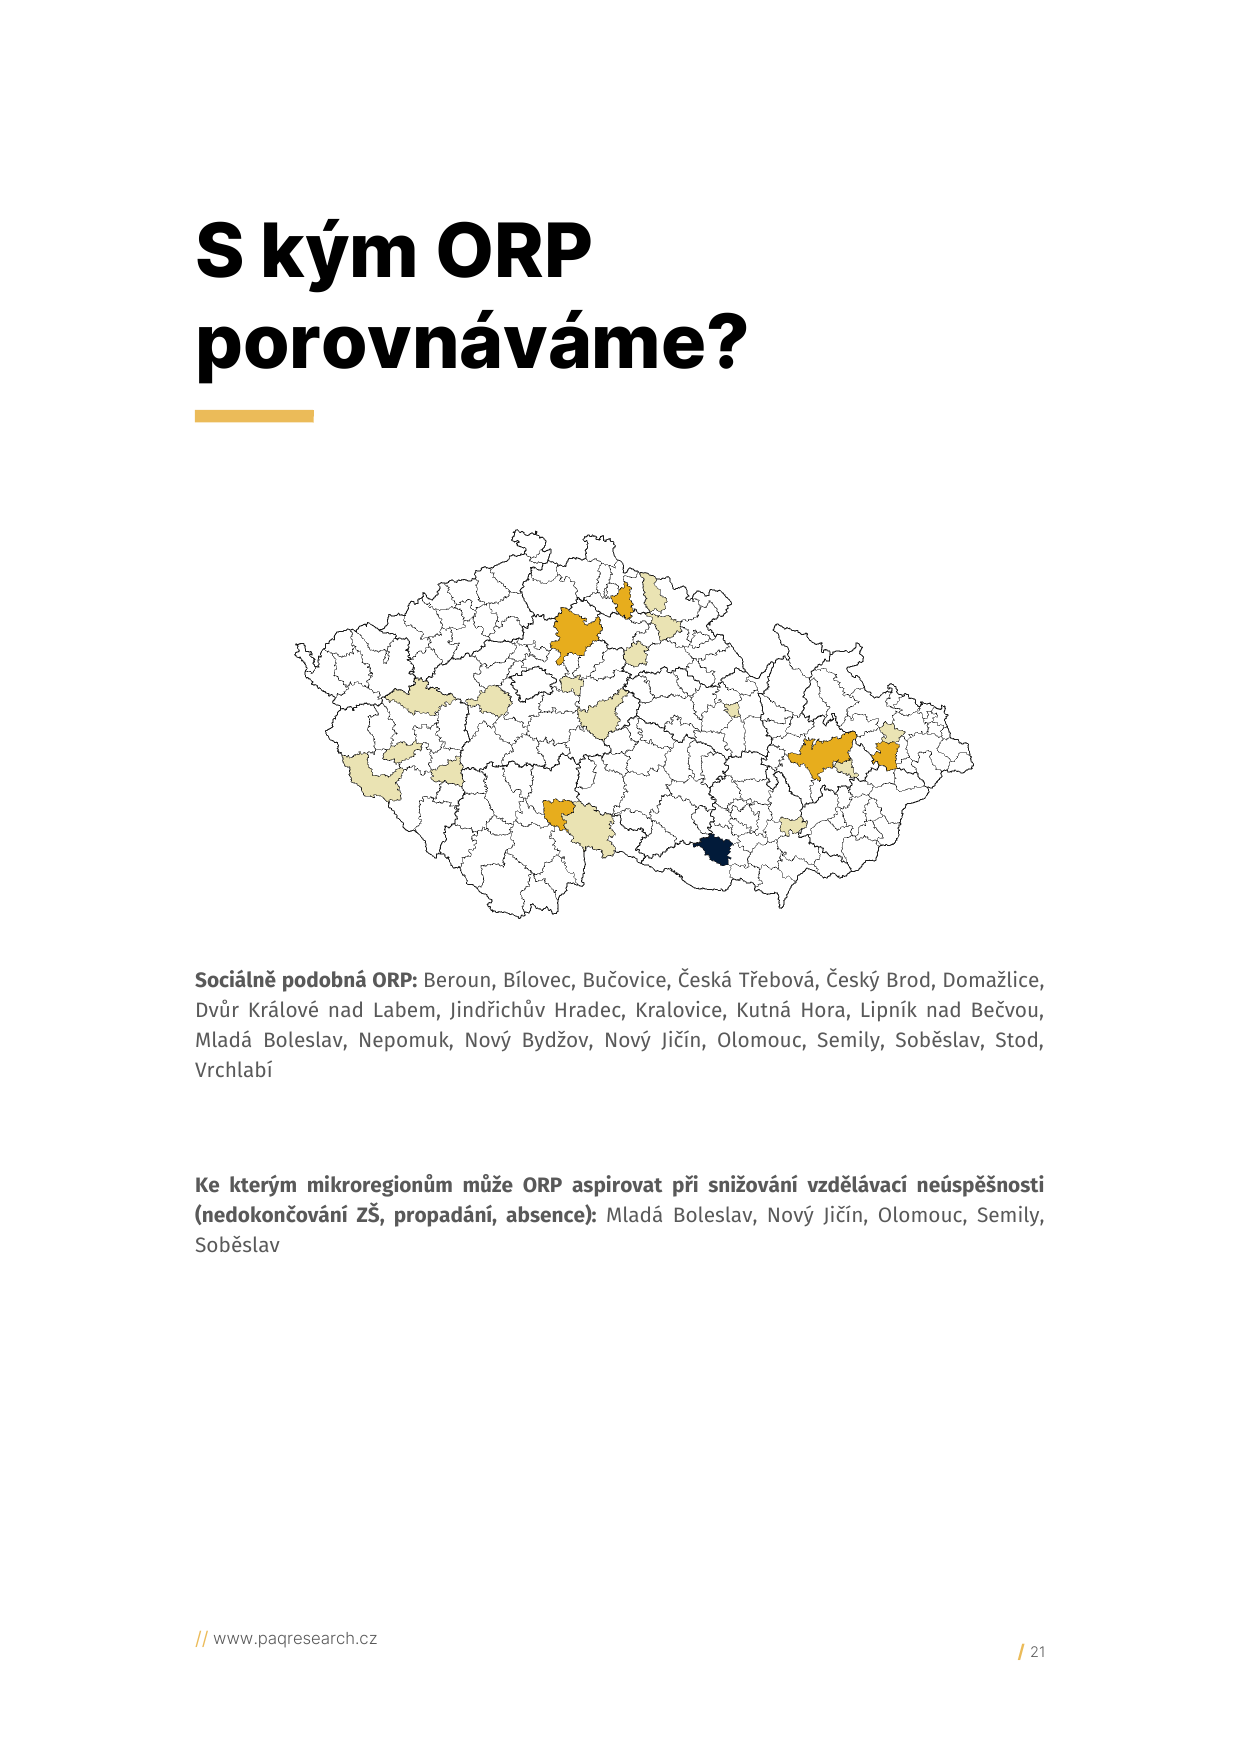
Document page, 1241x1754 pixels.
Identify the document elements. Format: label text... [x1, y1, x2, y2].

text Sociálně podobná ORP: Beroun, Bílovec, Bučovice, Česká Třebová, Český Brod, Domažlice, Dvůr Králové nad Labem, Jindřichův Hradec, Kralovice, Kutná Hora, Lipník nad Bečvou, Mladá Boleslav, Nepomuk, Nový Bydžov, Nový Jičín, Olomouc, Semily, Soběslav, Stod, Vrchlabí [195, 962, 1045, 1083]
text Ke kterým mikroregionům může ORP aspirovat při snižování vzdělávací neúspěšnosti (nedokončování ZŠ, propadání, absence): Mladá Boleslav, Nový Jičín, Olomouc, Semily, Soběslav [195, 1168, 1045, 1258]
picture [194, 461, 1068, 946]
subtitle S kým ORP porovnáváme? [195, 205, 1045, 386]
